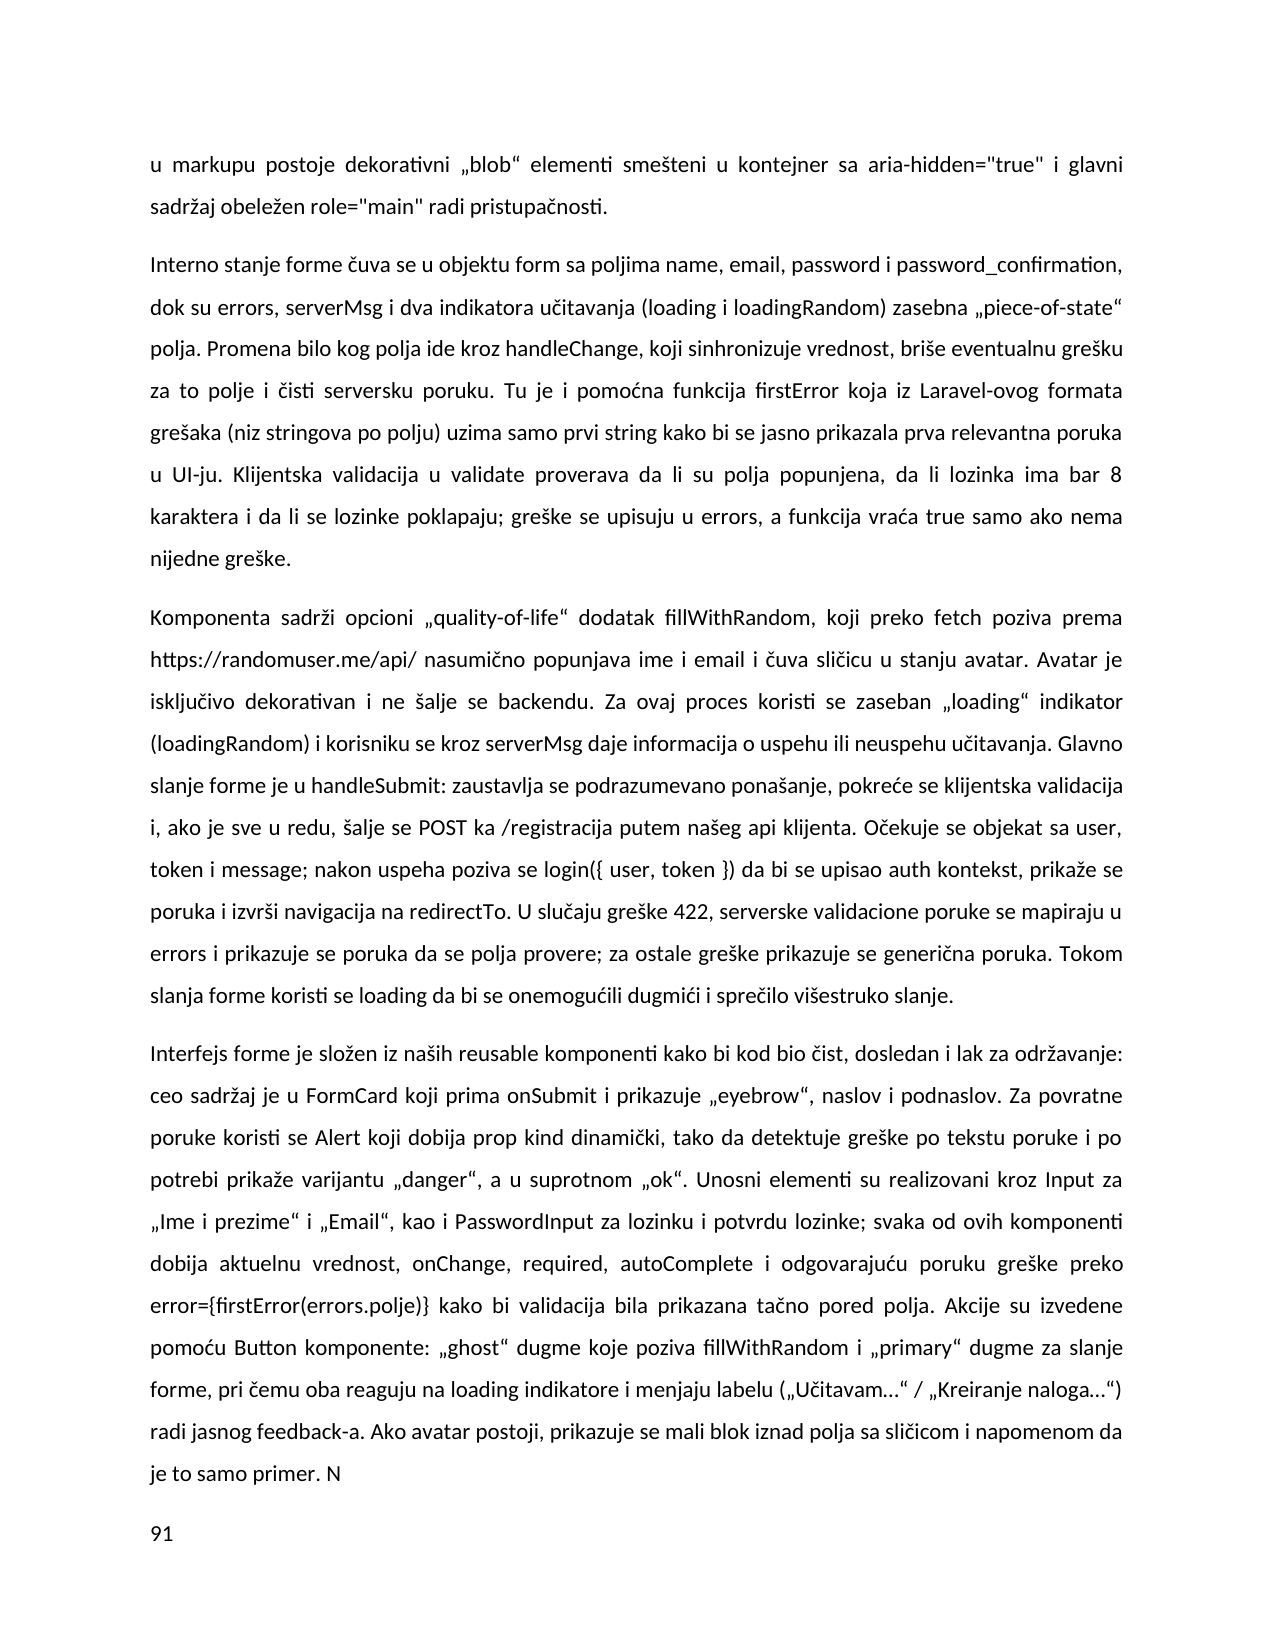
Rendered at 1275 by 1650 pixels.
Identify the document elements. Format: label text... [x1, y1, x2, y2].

text Interno stanje forme čuva se u objektu form sa poljima name, email, password i password_confirmation, dok su errors, serverMsg i dva indikatora učitavanja (loading i loadingRandom) zasebna „piece-of-state“ polja. Promena bilo kog polja ide kroz handleChange, koji sinhronizuje vrednost, briše eventualnu grešku za to polje i čisti serversku poruku. Tu je i pomoćna funkcija firstError koja iz Laravel-ovog formata grešaka (niz stringova po polju) uzima samo prvi string kako bi se jasno prikazala prva relevantna poruka u UI-ju. Klijentska validacija u validate proverava da li su polja popunjena, da li lozinka ima bar 8 karaktera i da li se lozinke poklapaju; greške se upisuju u errors, a funkcija vraća true samo ako nema nijedne greške. [150, 251, 1125, 572]
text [150, 150, 1125, 220]
text Komponenta sadrži opcioni „quality-of-life“ dodatak fillWithRandom, koji preko fetch poziva prema https://randomuser.me/api/ nasumično popunjava ime i email i čuva sličicu u stanju avatar. Avatar je isključivo dekorativan i ne šalje se backendu. Za ovaj proces koristi se zaseban „loading“ indikator (loadingRandom) i korisniku se kroz serverMsg daje informacija o uspehu ili neuspehu učitavanja. Glavno slanje forme je u handleSubmit: zaustavlja se podrazumevano ponašanje, pokreće se klijentska validacija i, ako je sve u redu, šalje se POST ka /registracija putem našeg api klijenta. Očekuje se objekat sa user, token i message; nakon uspeha poziva se login({ user, token }) da bi se upisao auth kontekst, prikaže se poruka i izvrši navigacija na redirectTo. U slučaju greške 422, serverske validacione poruke se mapiraju u errors i prikazuje se poruka da se polja provere; za ostale greške prikazuje se generična poruka. Tokom slanja forme koristi se loading da bi se onemogućili dugmići i sprečilo višestruko slanje. [150, 603, 1125, 1009]
text Interfejs forme je složen iz naših reusable komponenti kako bi kod bio čist, dosledan i lak za održavanje: ceo sadržaj je u FormCard koji prima onSubmit i prikazuje „eyebrow“, naslov i podnaslov. Za povratne poruke koristi se Alert koji dobija prop kind dinamički, tako da detektuje greške po tekstu poruke i po potrebi prikaže varijantu „danger“, a u suprotnom „ok“. Unosni elementi su realizovani kroz Input za „Ime i prezime“ i „Email“, kao i PasswordInput za lozinku i potvrdu lozinke; svaka od ovih komponenti dobija aktuelnu vrednost, onChange, required, autoComplete i odgovarajuću poruku greške preko error={firstError(errors.polje)} kako bi validacija bila prikazana tačno pored polja. Akcije su izvedene pomoću Button komponente: „ghost“ dugme koje poziva fillWithRandom i „primary“ dugme za slanje forme, pri čemu oba reaguju na loading indikatore i menjaju labelu („Učitavam…“ / „Kreiranje naloga…“) radi jasnog feedback-a. Ako avatar postoji, prikazuje se mali blok iznad polja sa sličicom i napomenom da je to samo primer. N [150, 1039, 1125, 1487]
